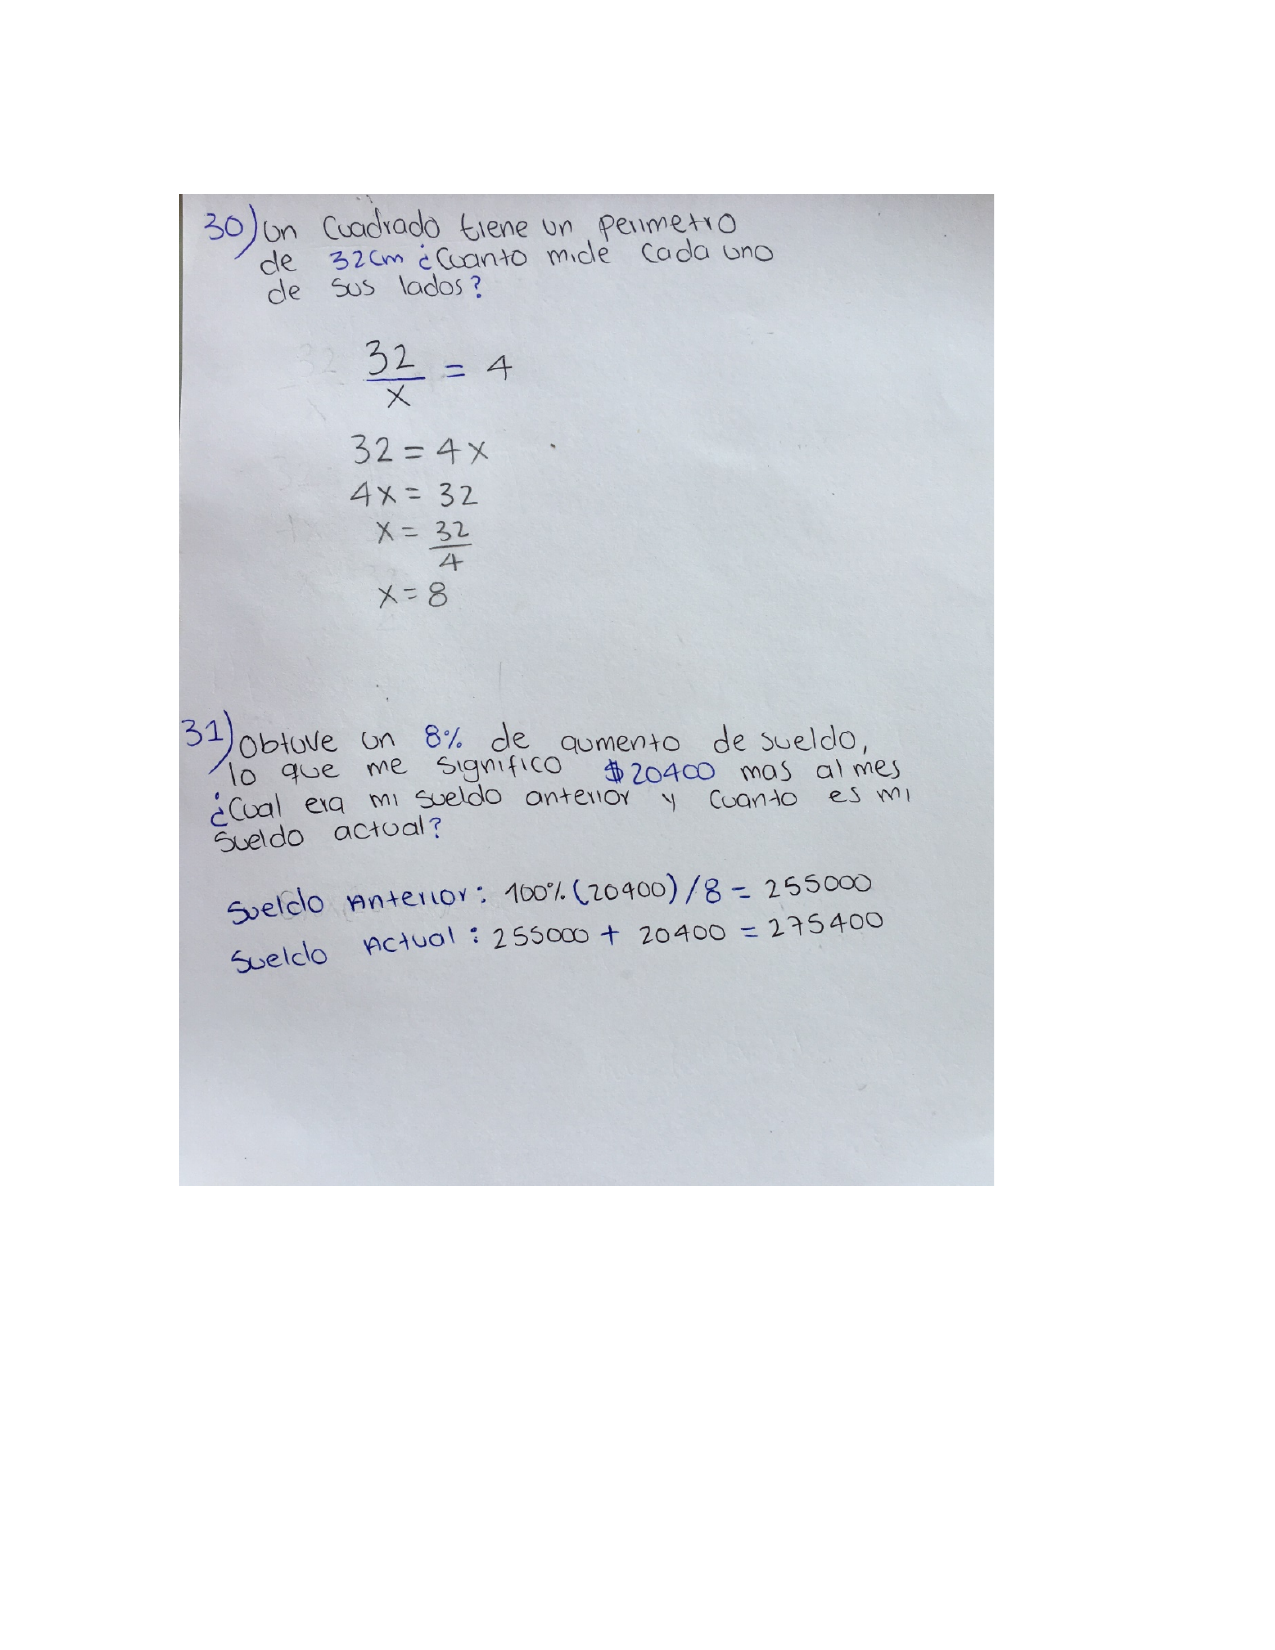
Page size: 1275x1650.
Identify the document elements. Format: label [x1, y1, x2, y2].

picture [179, 194, 995, 1186]
